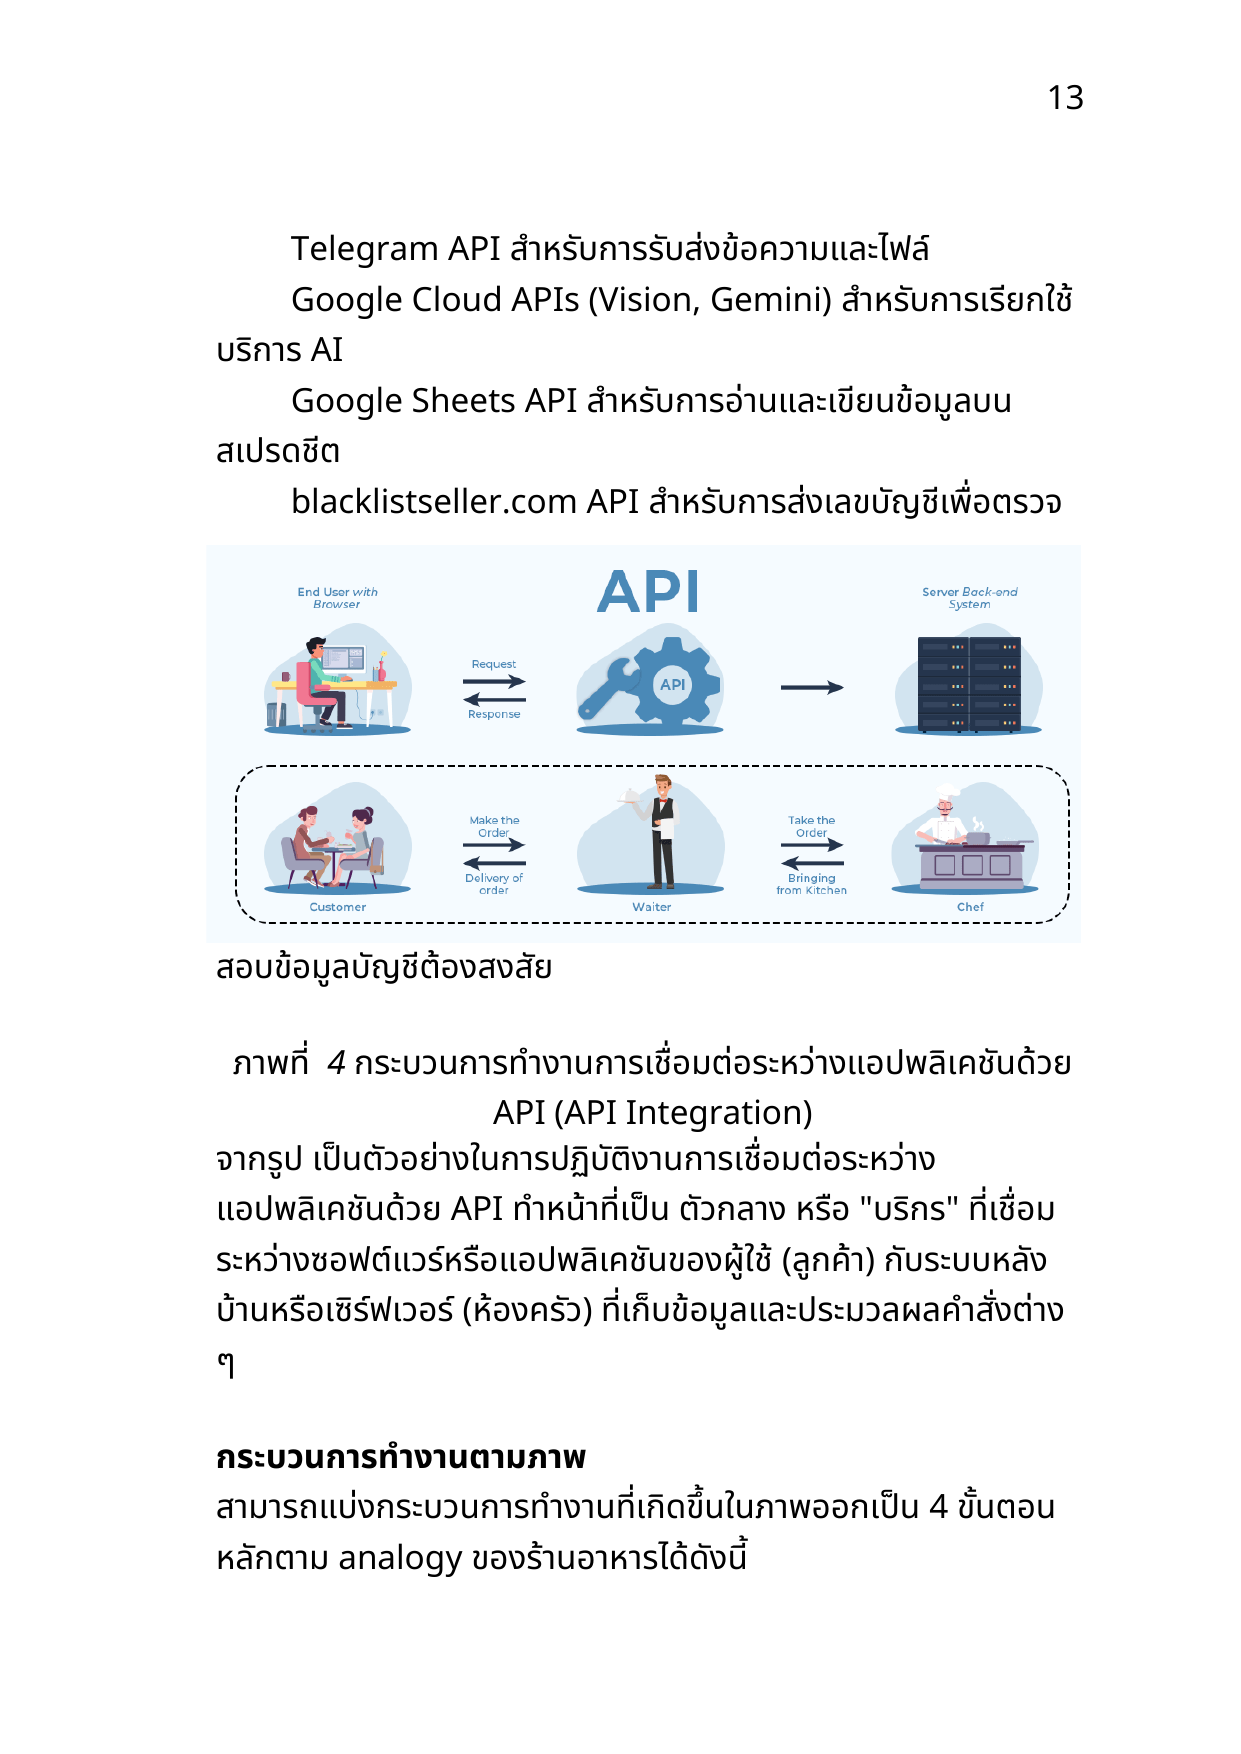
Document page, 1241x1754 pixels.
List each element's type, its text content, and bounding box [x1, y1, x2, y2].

text Telegram API สำหรับการรับส่งข้อความและไฟล์ [291, 225, 1090, 276]
text Google Cloud APIs (Vision, Gemini) สำหรับการเรียกใช้บริการ AI [216, 276, 1090, 377]
text Google Sheets API สำหรับการอ่านและเขียนข้อมูลบนสเปรดชีต [216, 377, 1090, 478]
text สามารถแบ่งกระบวนการทำงานที่เกิดขึ้นในภาพออกเป็น 4 ขั้นตอนหลักตาม analogy ของร้านอาหารได้ดังนี้ [216, 1483, 1090, 1584]
text ภาพที่ 4 กระบวนการทำงานการเชื่อมต่อระหว่างแอปพลิเคชันด้วย API (API Integration) [216, 1038, 1090, 1134]
text จากรูป เป็นตัวอย่างในการปฏิบัติงานการเชื่อมต่อระหว่างแอปพลิเคชันด้วย API ทำหน้าที่เป็น ตัวกลาง หรือ "บริกร" ที่เชื่อมระหว่างซอฟต์แวร์หรือแอปพลิเคชันของผู้ใช้ (ลูกค้า) กับระบบหลังบ้านหรือเซิร์ฟเวอร์ (ห้องครัว) ที่เก็บข้อมูลและประมวลผลคำสั่งต่าง ๆ [216, 1134, 1090, 1387]
text กระบวนการทำงานตามภาพ [216, 1433, 1090, 1483]
picture [206, 545, 1081, 943]
